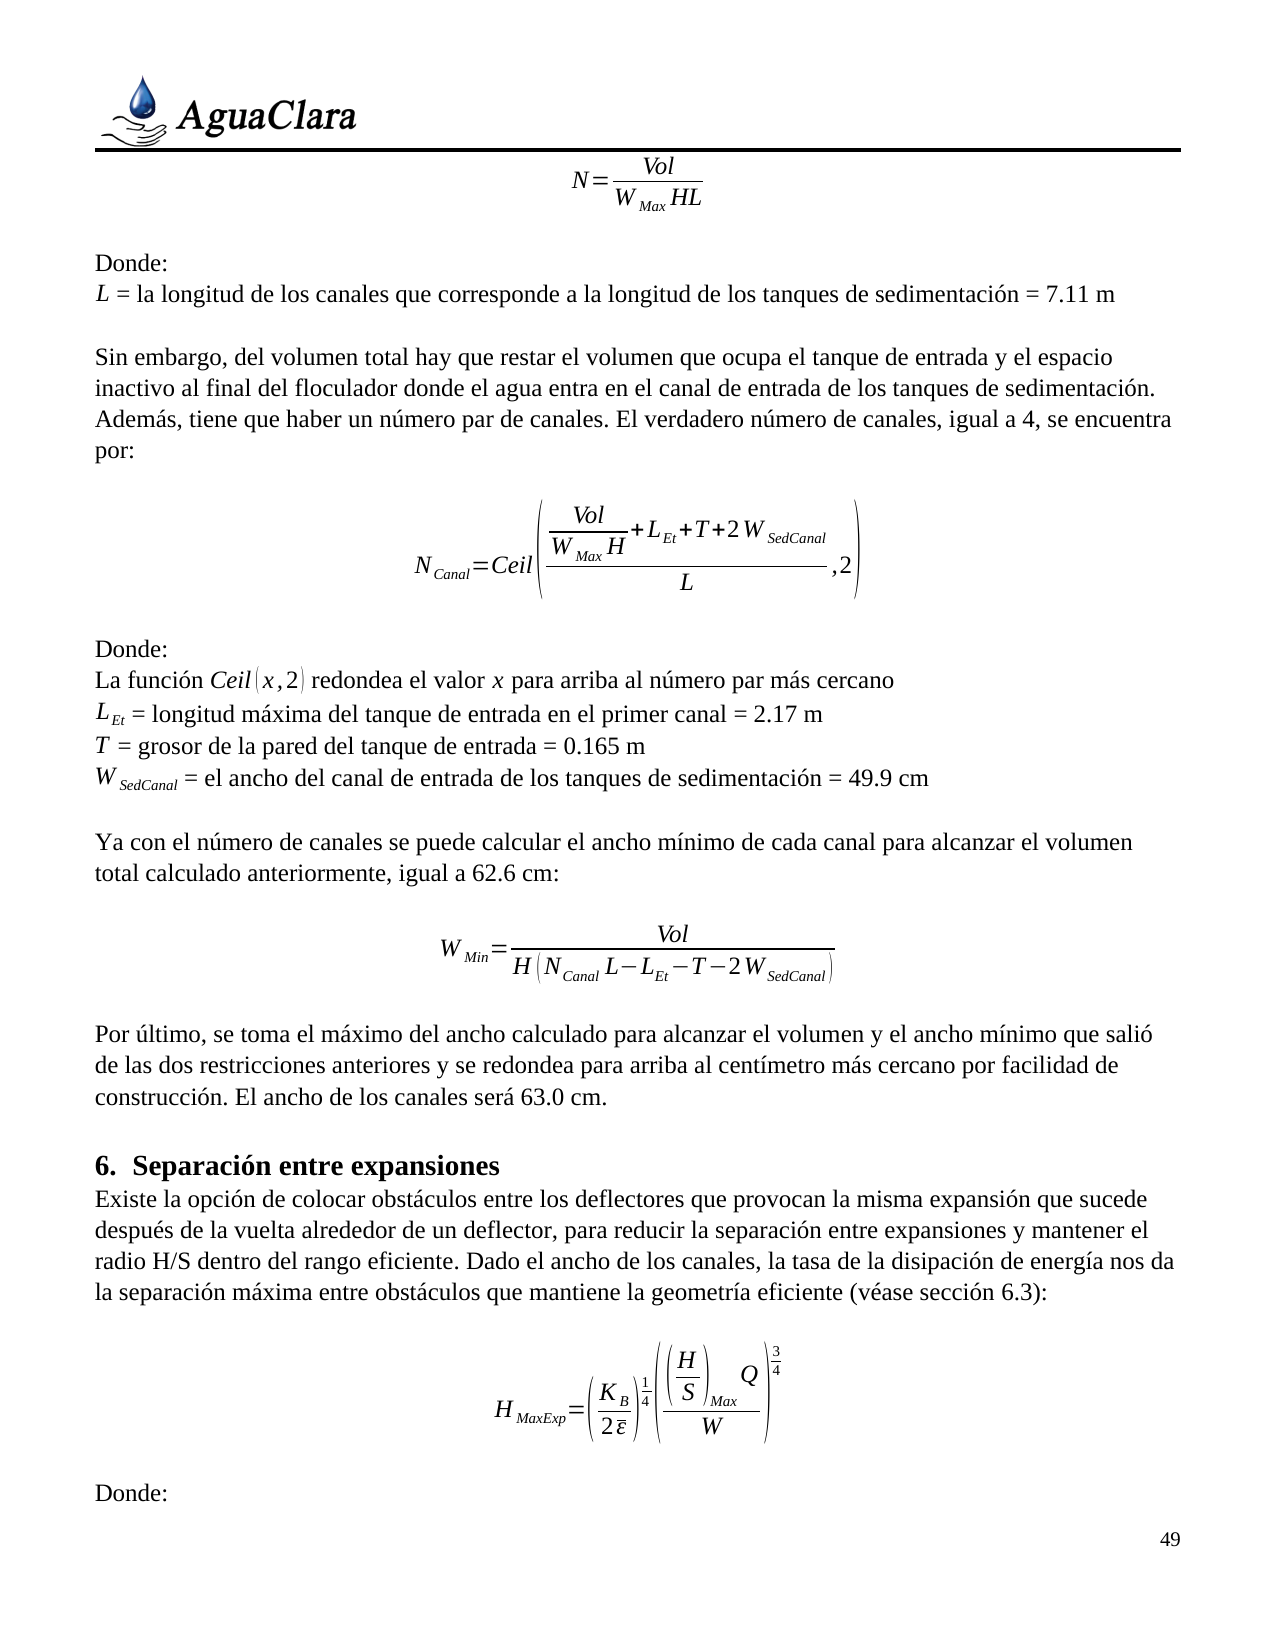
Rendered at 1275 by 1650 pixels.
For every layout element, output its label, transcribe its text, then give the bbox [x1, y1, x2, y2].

text Ya con el número de canales se puede calcular el ancho mínimo de cada canal para alcanzar el volumen total calculado anteriormente, igual a 62.6 cm: [94, 827, 1181, 887]
text = grosor de la pared del tanque de entrada = 0.165 m [94, 731, 1181, 760]
subtitle Separación entre expansiones [94, 1148, 1181, 1181]
text Donde: [94, 1478, 1181, 1507]
text Por último, se toma el máximo del ancho calculado para alcanzar el volumen y el ancho mínimo que salió de las dos restricciones anteriores y se redondea para arriba al centímetro más cercano por facilidad de construcción. El ancho de los canales será 63.0 cm. [94, 1019, 1181, 1110]
text La función redondea el valor para arriba al número par más cercano [94, 665, 1181, 695]
text Donde: [94, 248, 1181, 277]
text Existe la opción de colocar obstáculos entre los deflectores que provocan la misma expansión que sucede después de la vuelta alrededor de un deflector, para reducir la separación entre expansiones y mantener el radio H/S dentro del rango eficiente. Dado el ancho de los canales, la tasa de la disipación de energía nos da la separación máxima entre obstáculos que mantiene la geometría eficiente (véase sección 6.3): [94, 1184, 1181, 1306]
text = la longitud de los canales que corresponde a la longitud de los tanques de sedimentación = 7.11 m [94, 279, 1181, 308]
text Donde: [94, 634, 1181, 662]
text = longitud máxima del tanque de entrada en el primer canal = 2.17 m [94, 698, 1181, 729]
picture [94, 75, 373, 148]
text = el ancho del canal de entrada de los tanques de sedimentación = 49.9 cm [94, 762, 1181, 794]
text Sin embargo, del volumen total hay que restar el volumen que ocupa el tanque de entrada y el espacio inactivo al final del floculador donde el agua entra en el canal de entrada de los tanques de sedimentación. Además, tiene que haber un número par de canales. El verdadero número de canales, igual a 4, se encuentra por: [94, 342, 1181, 463]
